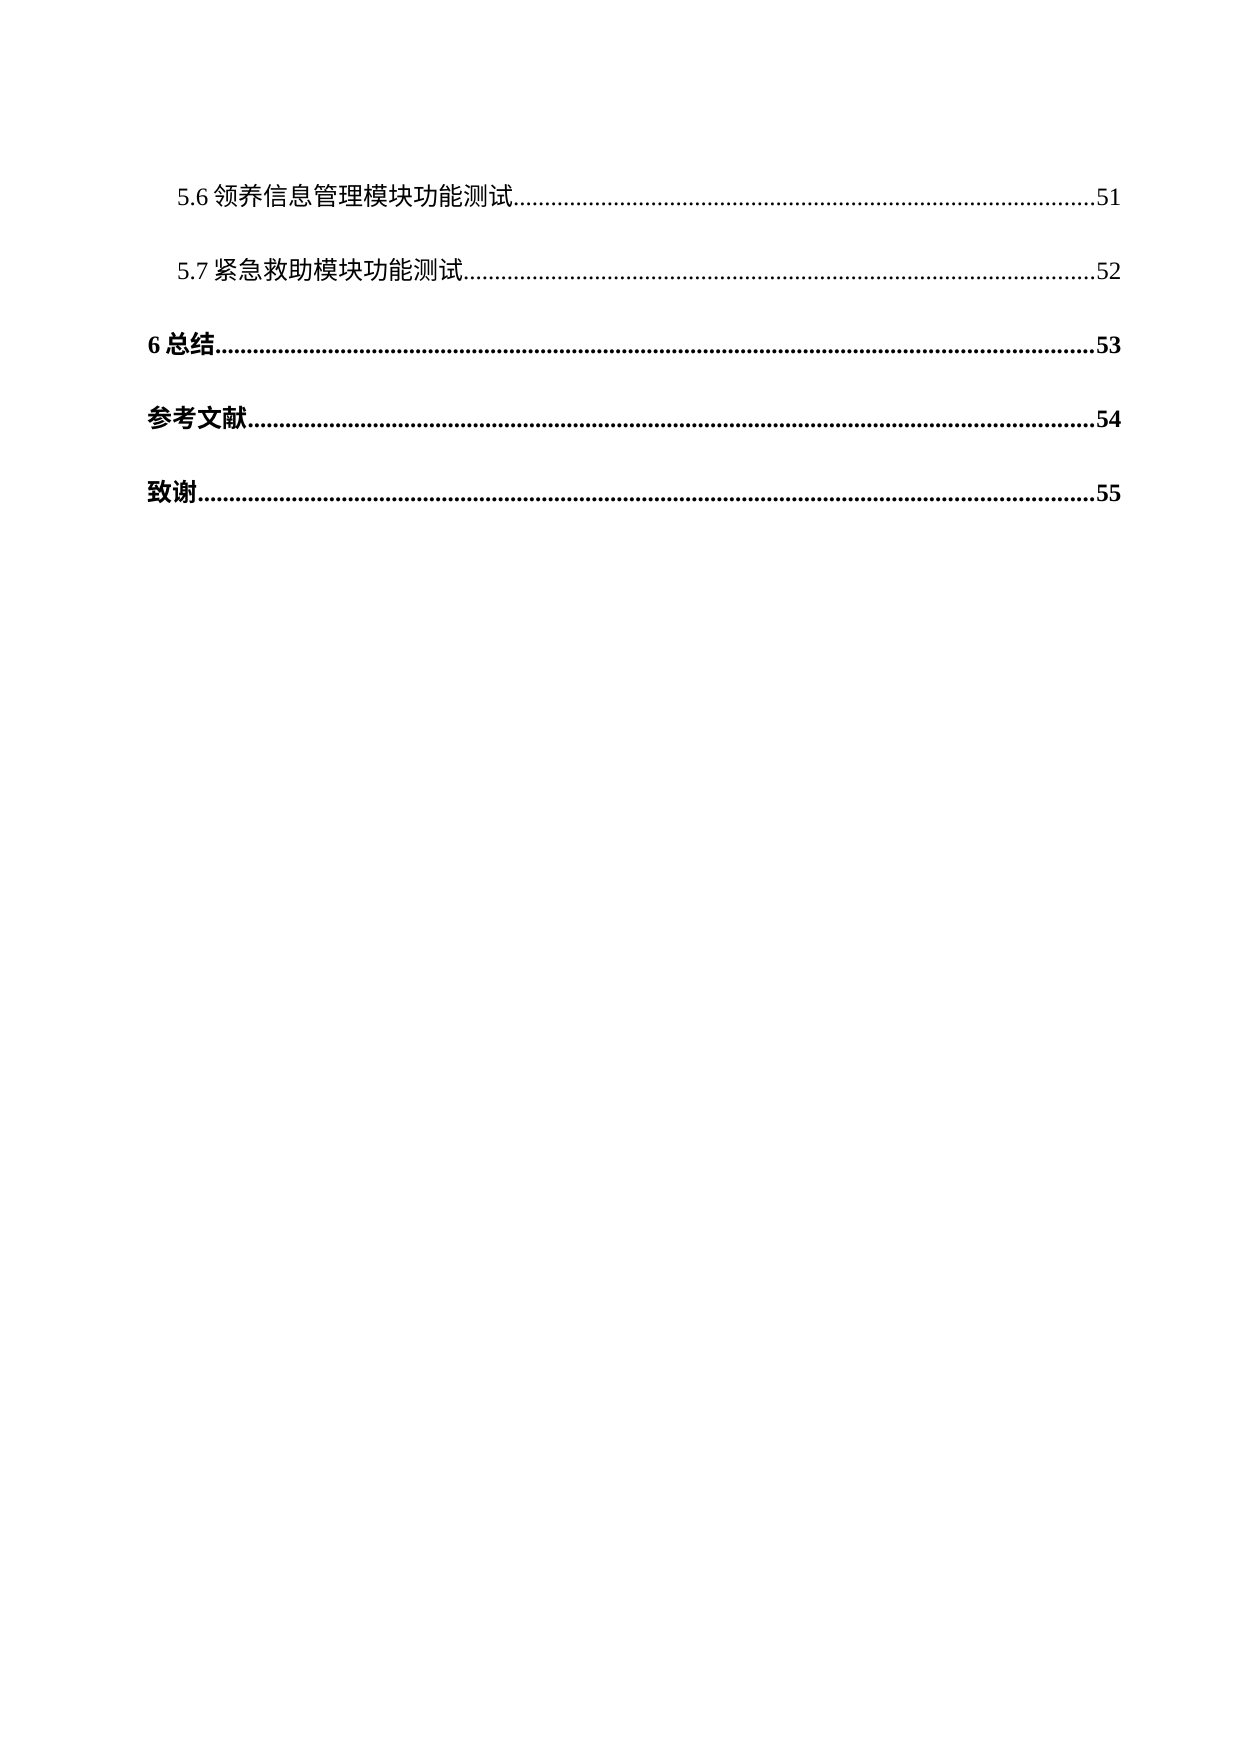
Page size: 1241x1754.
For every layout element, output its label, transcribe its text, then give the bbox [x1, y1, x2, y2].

text 参考文献 54 [148, 384, 1122, 449]
text 5.6领养信息管理模块功能测试 51 [148, 162, 1122, 227]
text 致谢 55 [148, 458, 1122, 523]
text 6总结 53 [148, 310, 1122, 375]
text 5.7紧急救助模块功能测试 52 [148, 236, 1122, 301]
